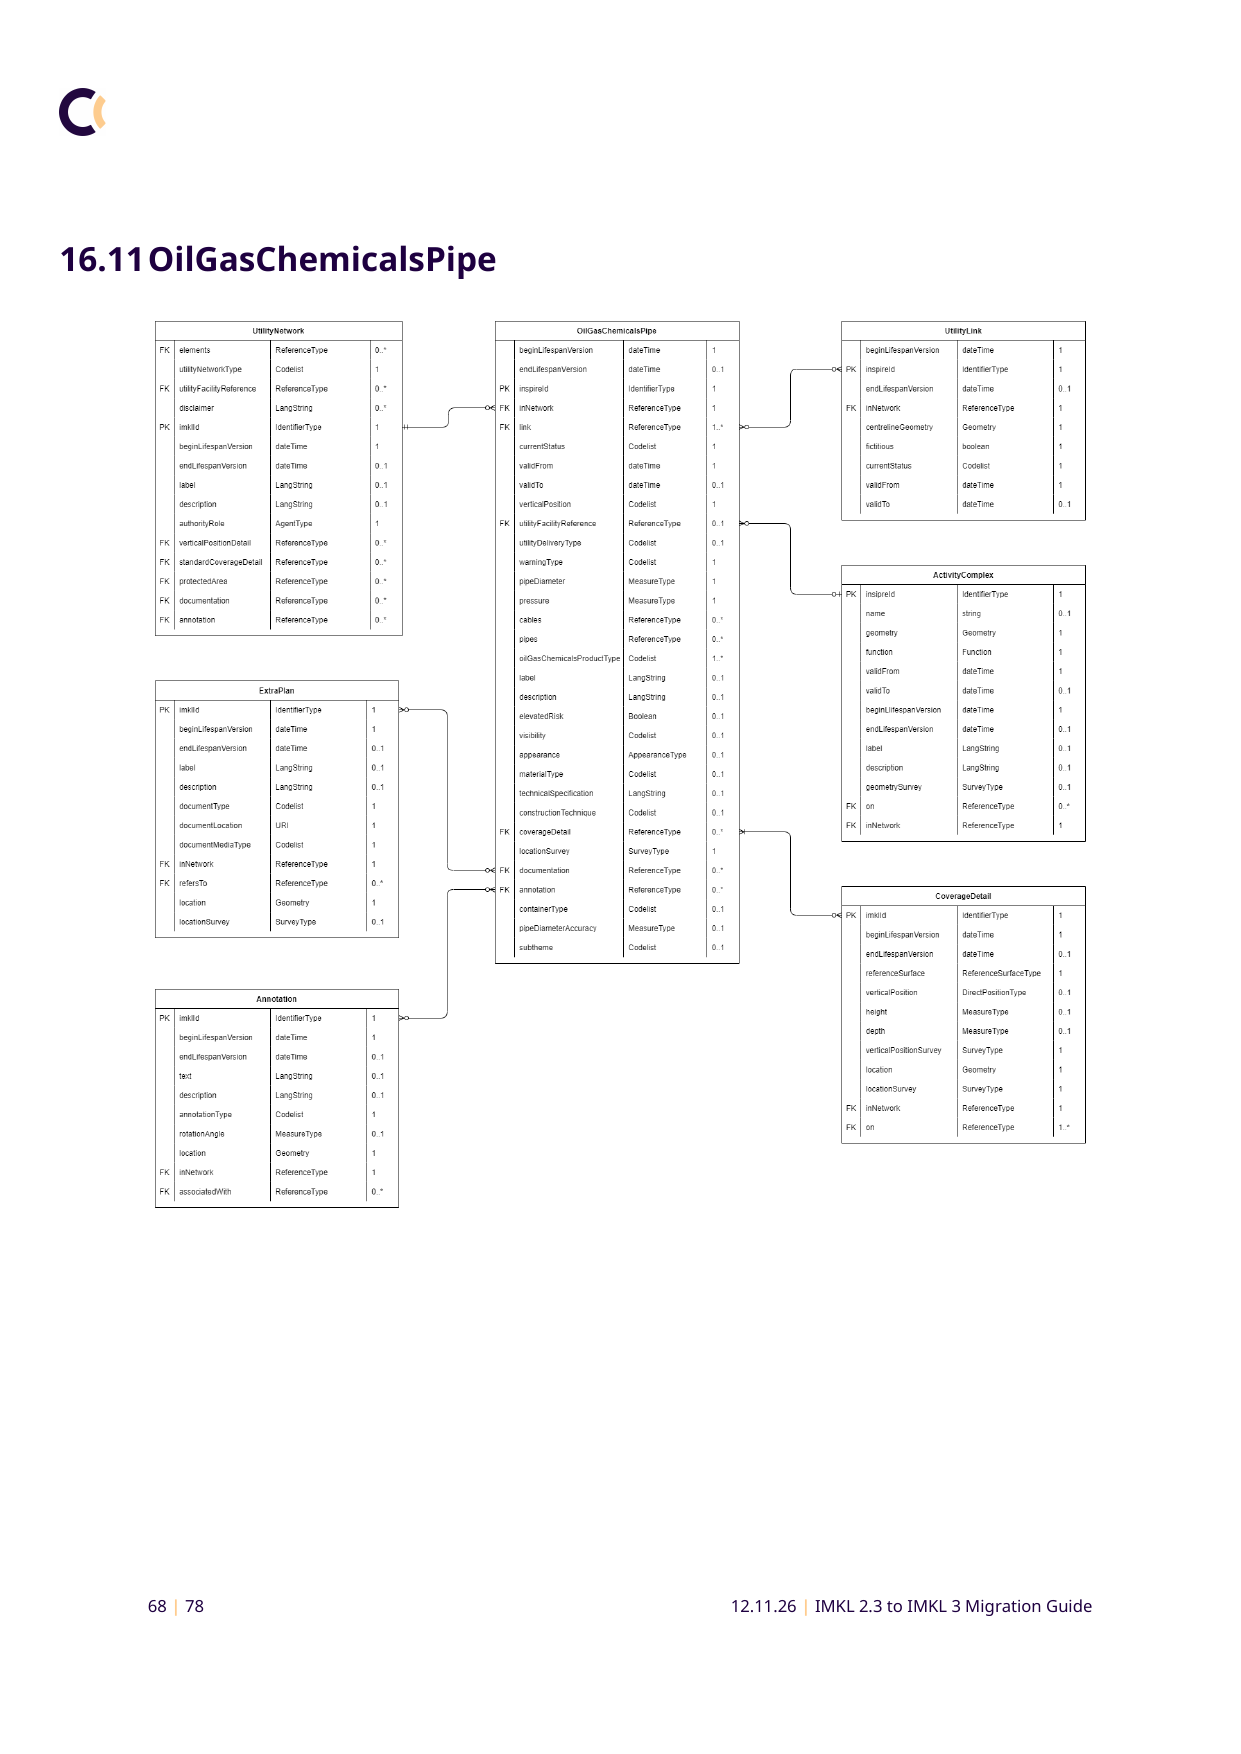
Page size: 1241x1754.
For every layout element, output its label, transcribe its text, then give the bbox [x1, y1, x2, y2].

subtitle OilGasChemicalsPipe [59, 236, 1092, 282]
picture [59, 88, 106, 136]
picture [148, 315, 1092, 1214]
